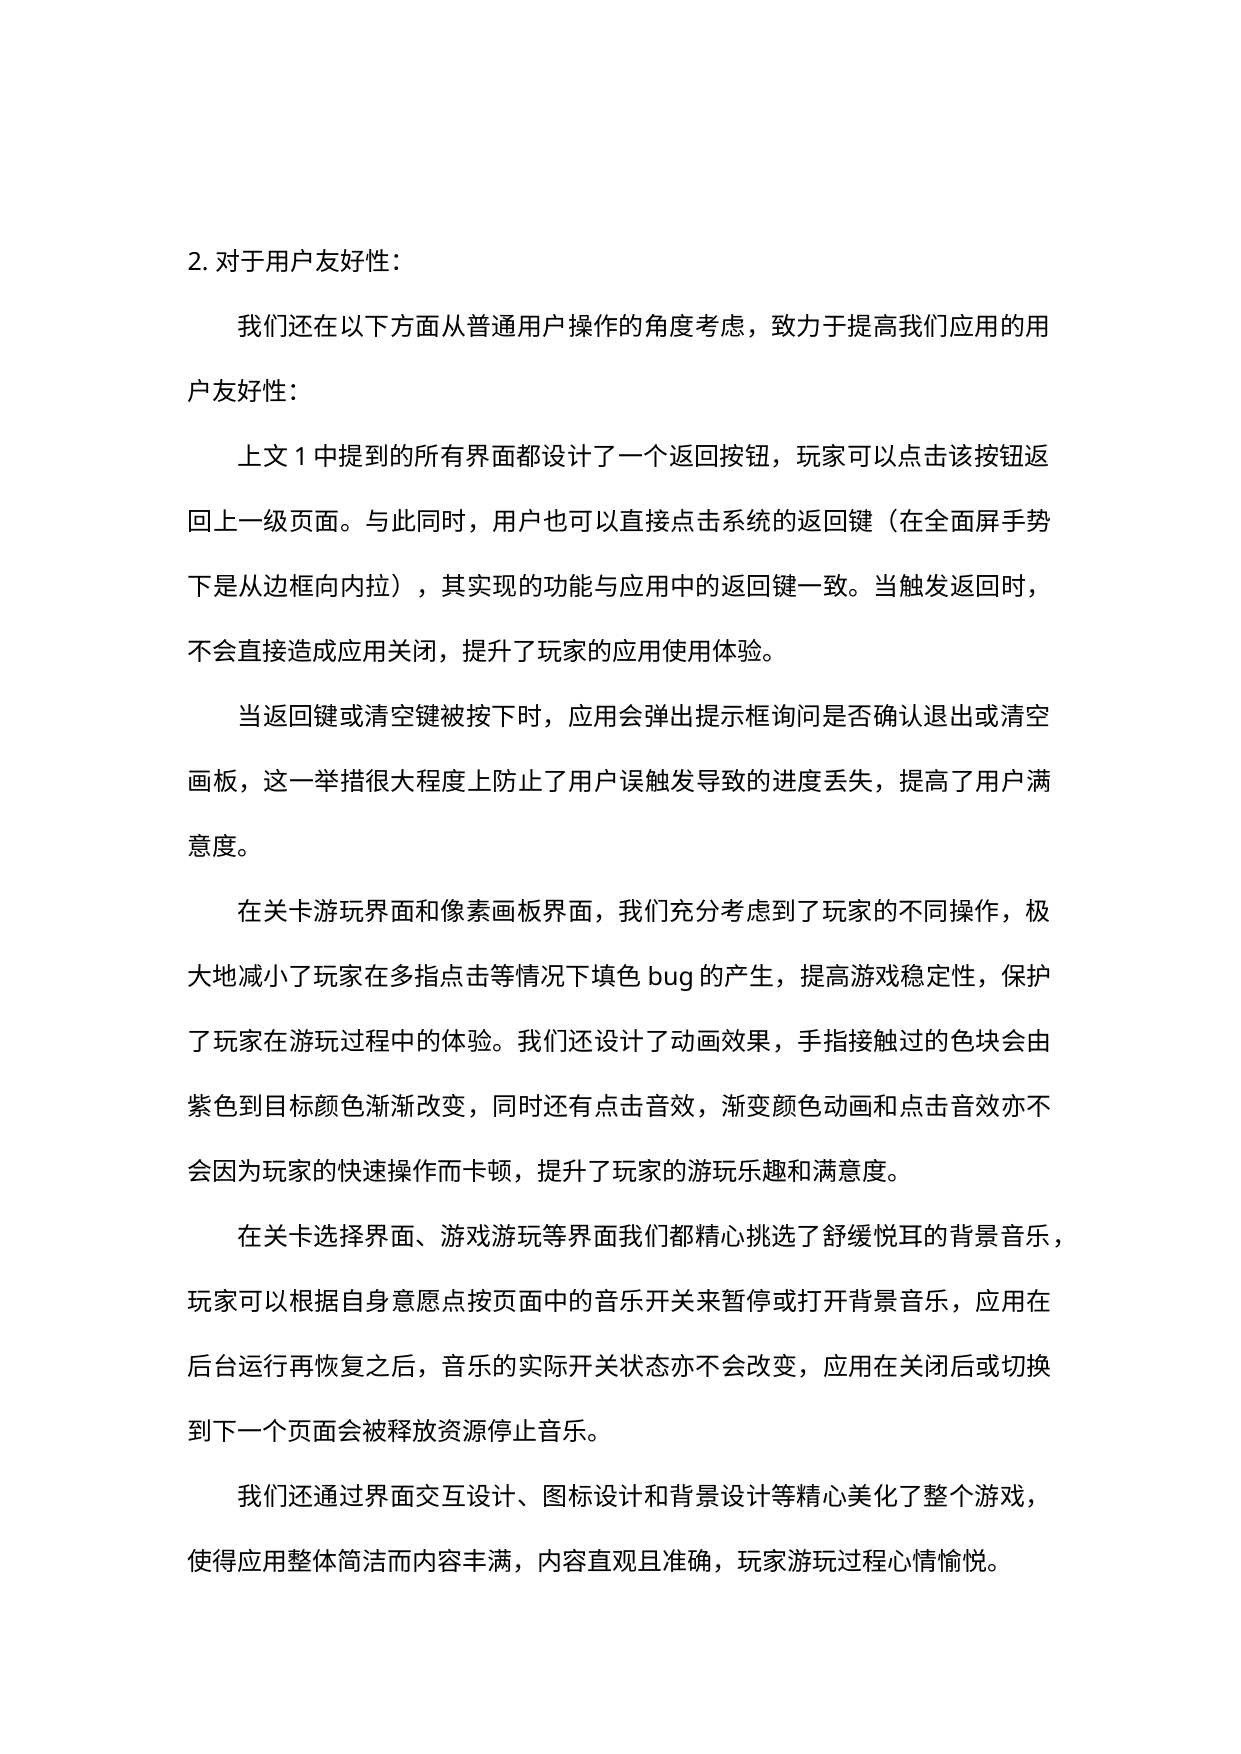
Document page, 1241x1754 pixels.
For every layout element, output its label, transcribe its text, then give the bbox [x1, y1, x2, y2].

text 我们还在以下方面从普通用户操作的角度考虑，致力于提高我们应用的用户友好性： [187, 292, 1053, 422]
text 在关卡选择界面、游戏游玩等界面我们都精心挑选了舒缓悦耳的背景音乐，玩家可以根据自身意愿点按页面中的音乐开关来暂停或打开背景音乐，应用在后台运行再恢复之后，音乐的实际开关状态亦不会改变，应用在关闭后或切换到下一个页面会被释放资源停止音乐。 [187, 1202, 1053, 1462]
text 当返回键或清空键被按下时，应用会弹出提示框询问是否确认退出或清空画板，这一举措很大程度上防止了用户误触发导致的进度丢失，提高了用户满意度。 [187, 682, 1053, 877]
text 在关卡游玩界面和像素画板界面，我们充分考虑到了玩家的不同操作，极大地减小了玩家在多指点击等情况下填色bug的产生，提高游戏稳定性，保护了玩家在游玩过程中的体验。我们还设计了动画效果，手指接触过的色块会由紫色到目标颜色渐渐改变，同时还有点击音效，渐变颜色动画和点击音效亦不会因为玩家的快速操作而卡顿，提升了玩家的游玩乐趣和满意度。 [187, 877, 1053, 1202]
text 上文1中提到的所有界面都设计了一个返回按钮，玩家可以点击该按钮返回上一级页面。与此同时，用户也可以直接点击系统的返回键（在全面屏手势下是从边框向内拉），其实现的功能与应用中的返回键一致。当触发返回时，不会直接造成应用关闭，提升了玩家的应用使用体验。 [187, 422, 1053, 682]
text 2. 对于用户友好性： [187, 227, 1053, 292]
text 我们还通过界面交互设计、图标设计和背景设计等精心美化了整个游戏，使得应用整体简洁而内容丰满，内容直观且准确，玩家游玩过程心情愉悦。 [187, 1462, 1053, 1592]
